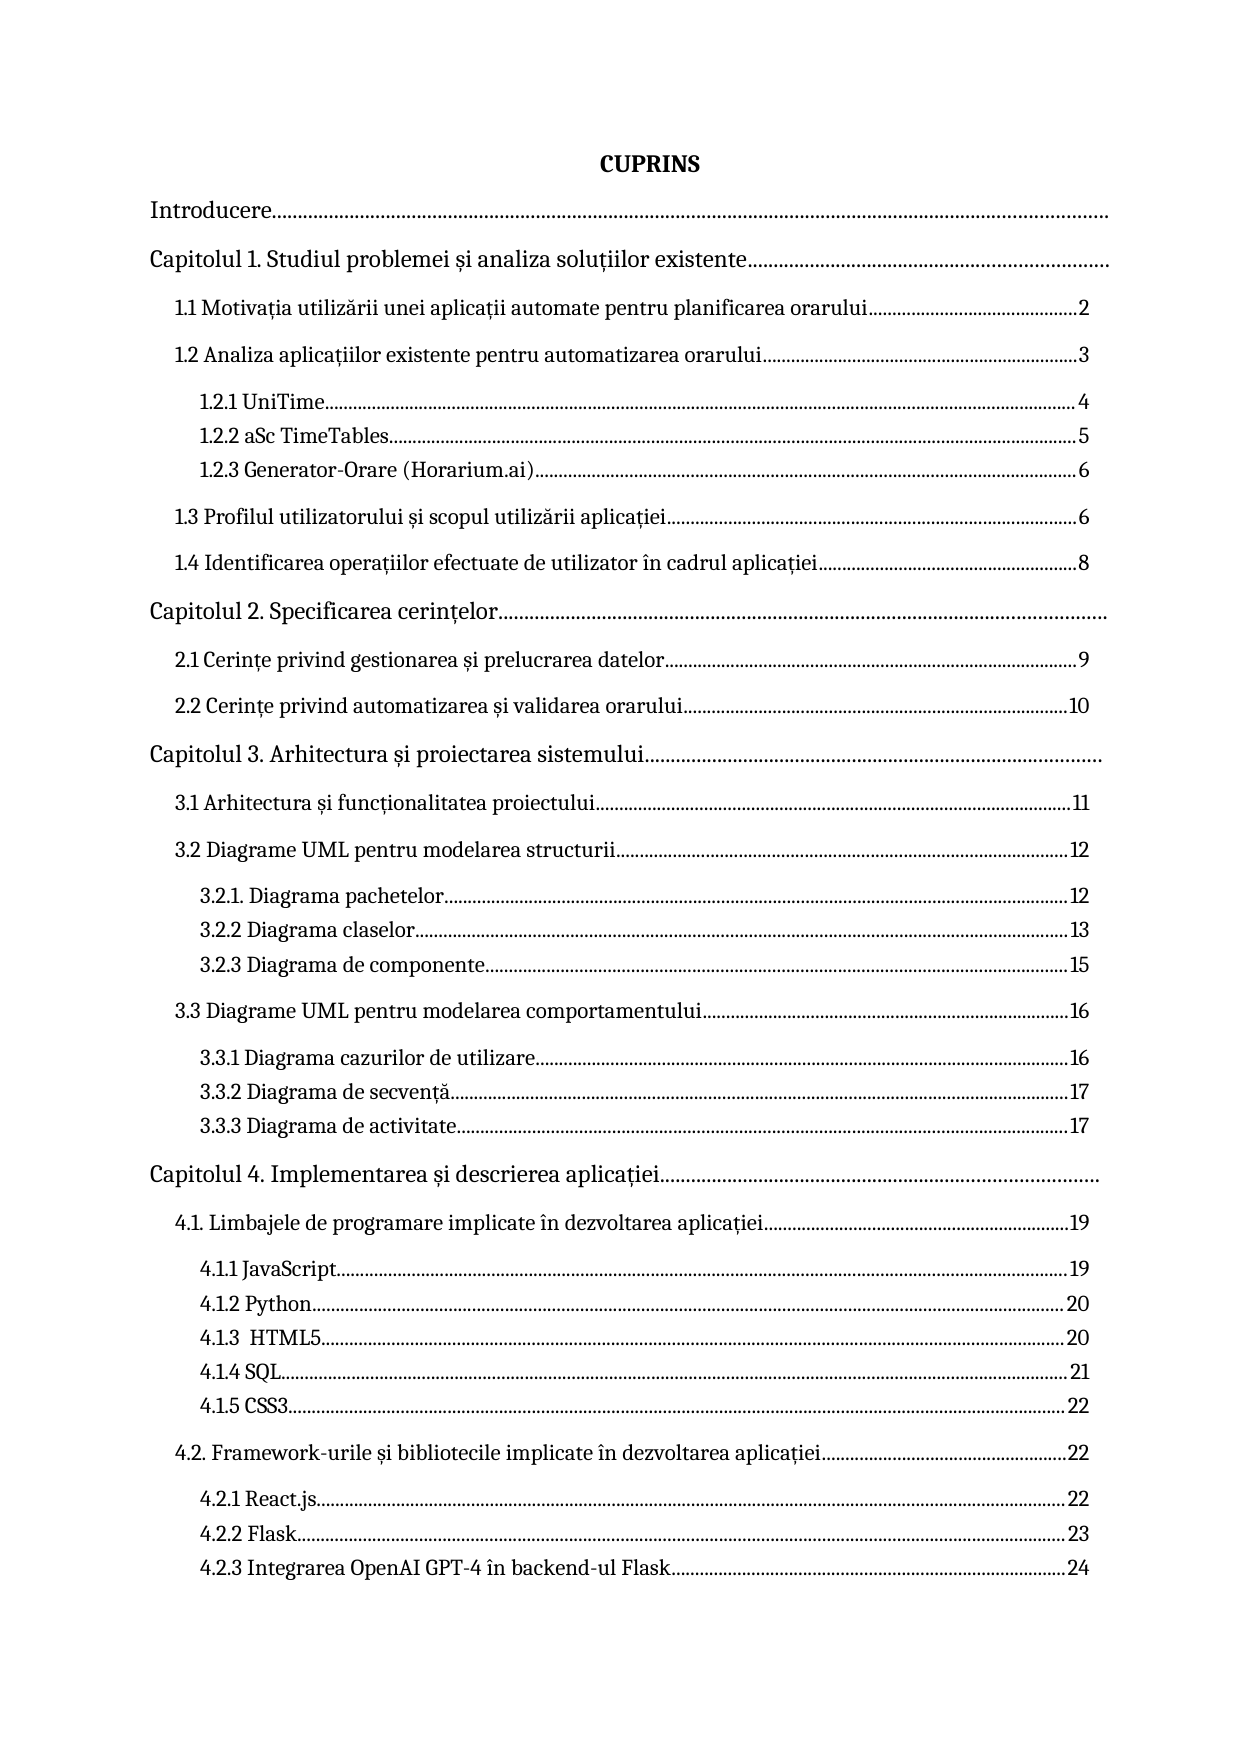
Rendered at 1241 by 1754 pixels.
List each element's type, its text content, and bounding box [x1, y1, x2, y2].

text 1.1 Motivația utilizării unei aplicații automate pentru planificarea orarului 2 [175, 295, 1090, 321]
text 3.2.1. Diagrama pachetelor 12 [200, 883, 1090, 909]
text 4.2.2 Flask 23 [200, 1520, 1090, 1547]
text 4.2.3 Integrarea OpenAI GPT-4 în backend-ul Flask 24 [200, 1554, 1090, 1581]
text 3.1 Arhitectura și funcționalitatea proiectului 11 [175, 790, 1090, 816]
text 3.2.3 Diagrama de componente 15 [200, 951, 1090, 978]
text 4.2.1 React.js 22 [200, 1486, 1090, 1512]
text 1.3 Profilul utilizatorului și scopul utilizării aplicației 6 [175, 503, 1090, 530]
text 4.2. Framework-urile și bibliotecile implicate în dezvoltarea aplicației 22 [175, 1439, 1090, 1466]
text 4.1.2 Python 20 [200, 1290, 1090, 1317]
text Capitolul 1. Studiul problemei și analiza soluțiilor existente 2 [150, 245, 1090, 274]
text 2.2 Cerințe privind automatizarea și validarea orarului 10 [175, 693, 1090, 719]
text Introducere 1 [150, 196, 1090, 224]
text 4.1.4 SQL 21 [200, 1359, 1090, 1385]
text Capitolul 4. Implementarea și descrierea aplicației 19 [150, 1160, 1090, 1188]
text 1.2.3 Generator-Orare (Horarium.ai) 6 [200, 457, 1090, 483]
text CUPRINS [150, 150, 1090, 179]
text 1.4 Identificarea operațiilor efectuate de utilizator în cadrul aplicației 8 [175, 550, 1090, 576]
text 3.3 Diagrame UML pentru modelarea comportamentului 16 [175, 998, 1090, 1024]
text 1.2 Analiza aplicațiilor existente pentru automatizarea orarului 3 [175, 342, 1090, 368]
text 3.2 Diagrame UML pentru modelarea structurii 12 [175, 836, 1090, 863]
text 2.1 Cerințe privind gestionarea și prelucrarea datelor 9 [175, 647, 1090, 673]
text 3.2.2 Diagrama claselor 13 [200, 917, 1090, 943]
text 3.3.1 Diagrama cazurilor de utilizare 16 [200, 1045, 1090, 1071]
text 4.1.1 JavaScript 19 [200, 1256, 1090, 1282]
text 4.1.5 CSS3 22 [200, 1393, 1090, 1419]
text 4.1.3 HTML5 20 [200, 1324, 1090, 1351]
text Capitolul 3. Arhitectura și proiectarea sistemului 11 [150, 740, 1090, 769]
text 4.1. Limbajele de programare implicate în dezvoltarea aplicației 19 [175, 1209, 1090, 1236]
text 3.3.2 Diagrama de secvență 17 [200, 1079, 1090, 1105]
text 3.3.3 Diagrama de activitate 17 [200, 1113, 1090, 1139]
text 1.2.2 aSc TimeTables 5 [200, 423, 1090, 449]
text Capitolul 2. Specificarea cerințelor 9 [150, 597, 1090, 626]
text 1.2.1 UniTime 4 [200, 388, 1090, 415]
